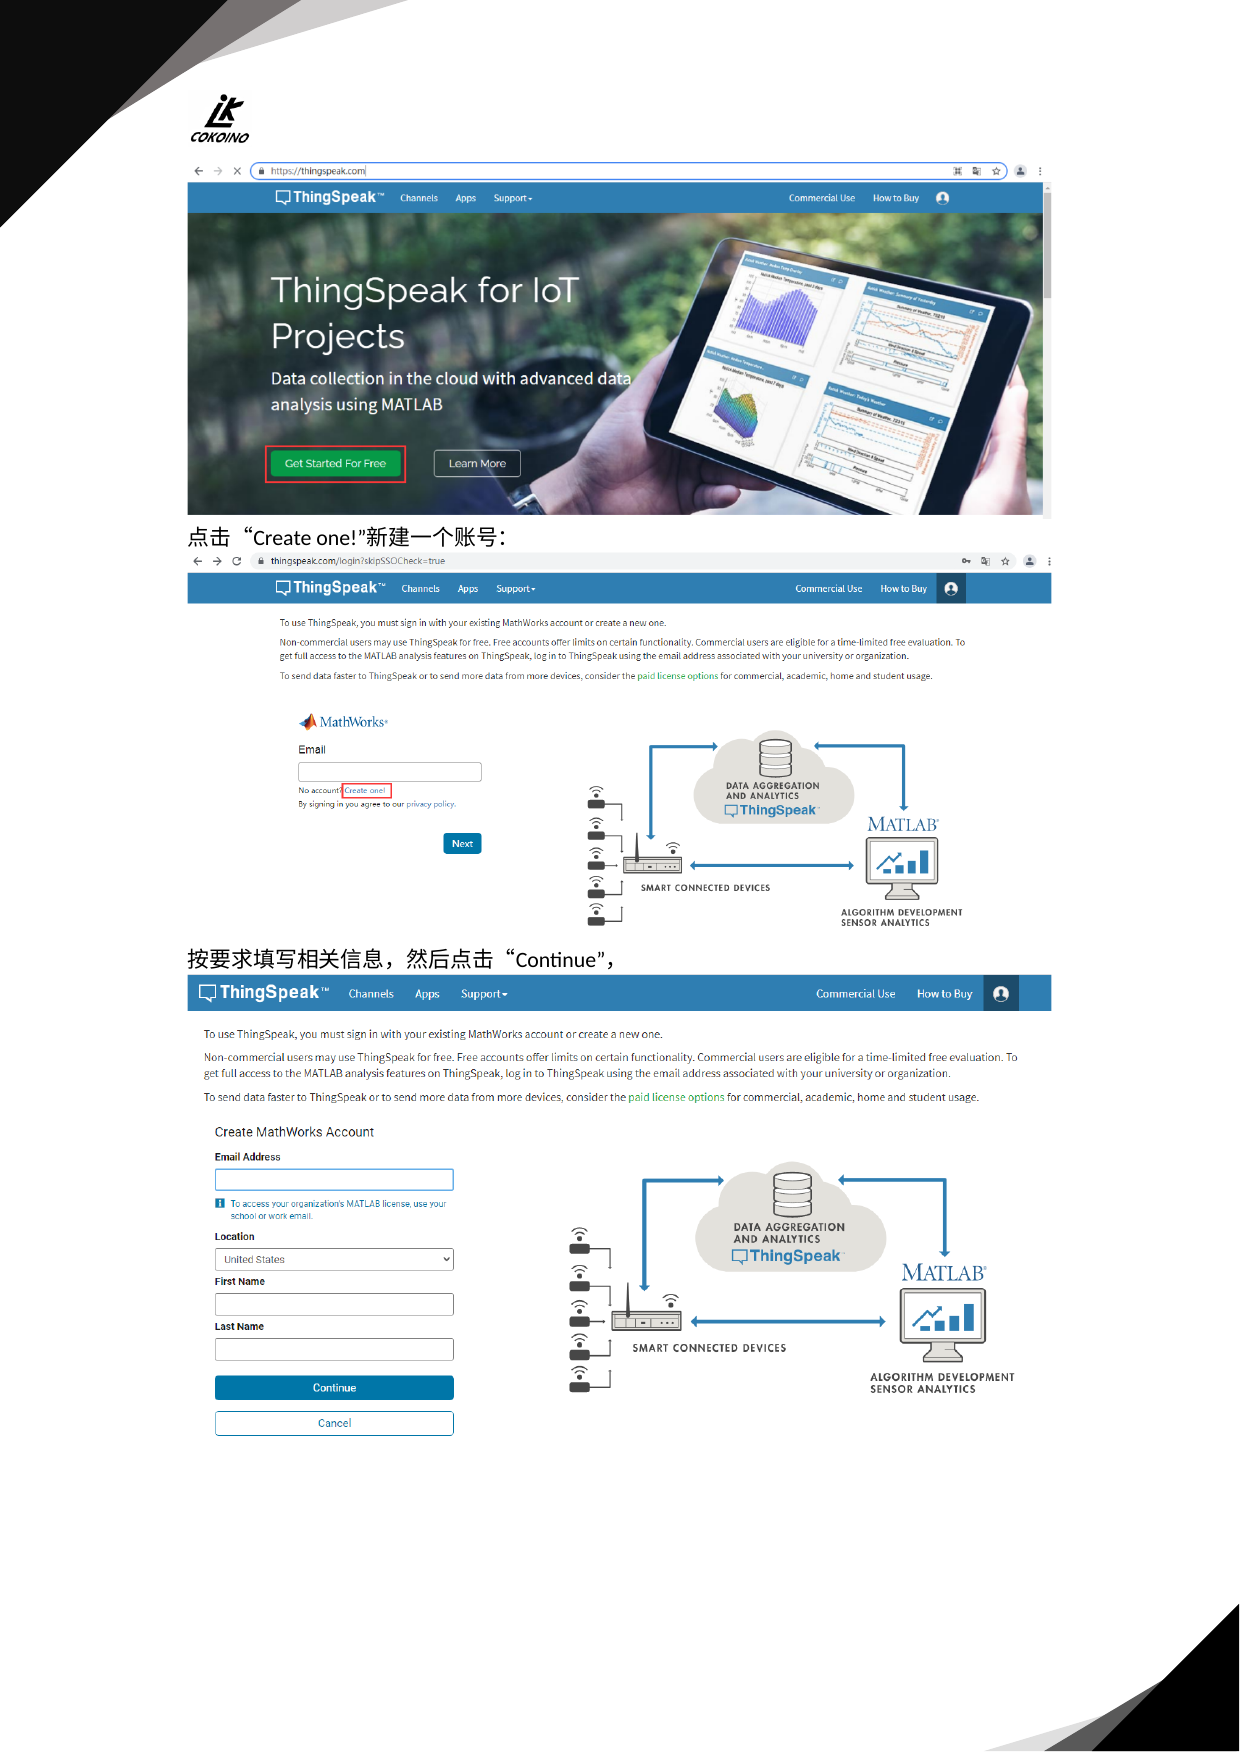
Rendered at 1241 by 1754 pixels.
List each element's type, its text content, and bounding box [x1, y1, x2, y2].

picture [187, 90, 252, 147]
picture [187, 162, 1052, 519]
picture [187, 974, 1052, 1439]
picture [187, 552, 1052, 941]
text 点击“Create one!”新建一个账号： [187, 519, 1053, 552]
text 按要求填写相关信息，然后点击“Continue”， [187, 942, 1053, 974]
